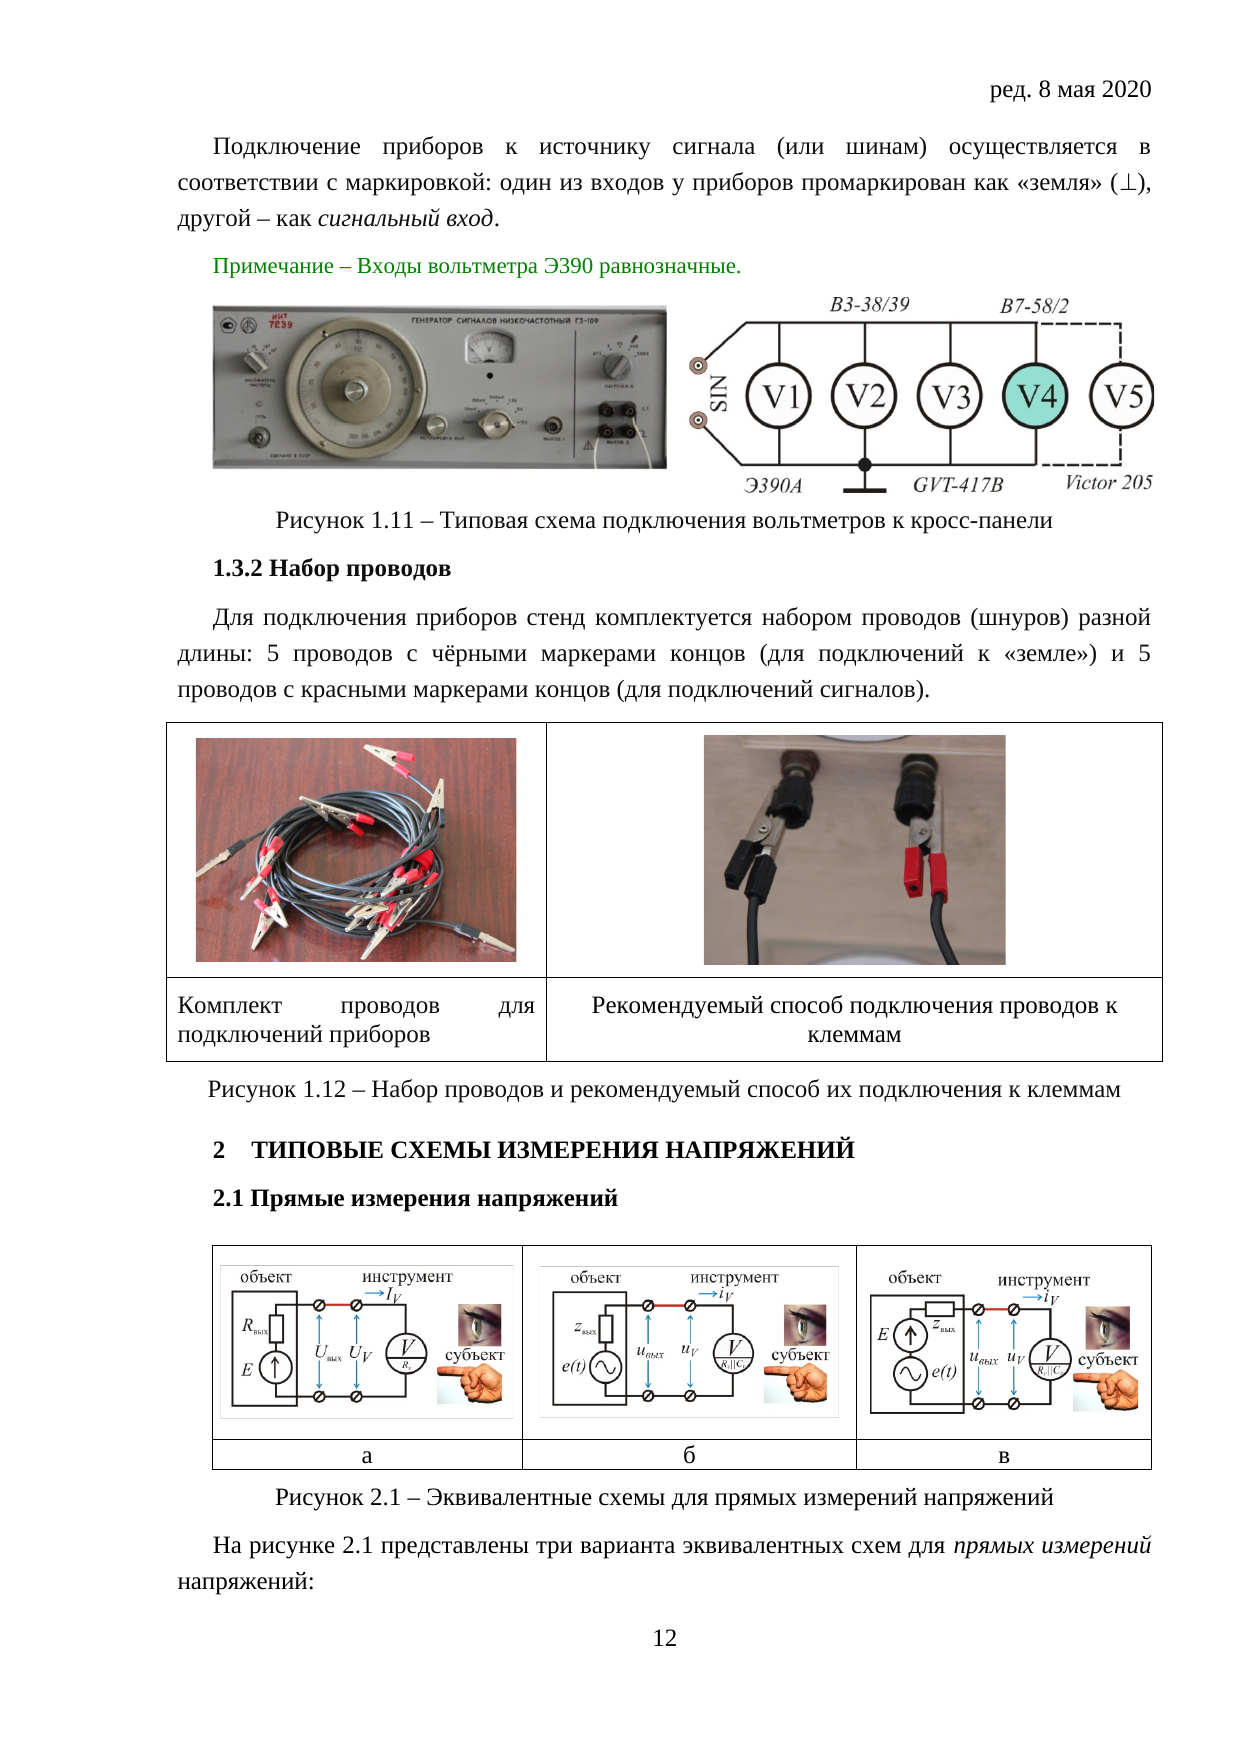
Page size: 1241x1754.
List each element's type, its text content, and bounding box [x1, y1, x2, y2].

text 1.3.2 Набор проводов [177, 553, 1152, 582]
picture [212, 297, 1155, 493]
table_header [857, 1246, 1151, 1439]
table_cell б [523, 1440, 856, 1468]
text Рисунок 1.12 – Набор проводов и рекомендуемый способ их подключения к клеммам [177, 1074, 1152, 1103]
text Рисунок 2.1 – Эквивалентные схемы для прямых измерений напряжений [177, 1482, 1152, 1511]
table_header [523, 1246, 856, 1439]
table_header [167, 723, 546, 977]
table_cell Комплект проводов для подключений приборов [167, 978, 546, 1061]
text Примечание – Входы вольтметра Э390 равнозначные. [177, 252, 1152, 278]
text Рисунок 1.11 – Типовая схема подключения вольтметров к кросс-панели [177, 505, 1152, 534]
text 2.1 Прямые измерения напряжений [213, 1183, 1152, 1212]
picture [220, 1265, 514, 1419]
table_cell в [857, 1440, 1151, 1468]
text Для подключения приборов стенд комплектуется набором проводов (шнуров) разной длины: 5 проводов с чёрными маркерами концов (для подключений к «земле») и 5 проводов с красными маркерами концов (для подключений сигналов). [177, 602, 1152, 703]
picture [703, 735, 1006, 965]
list Типовые схемы измерениЯ напряжений [177, 1135, 1152, 1164]
picture [870, 1270, 1139, 1414]
picture [195, 738, 517, 962]
table_cell Рекомендуемый способ подключения проводов к клеммам [547, 978, 1162, 1061]
table_header [213, 1246, 522, 1439]
table_header [547, 723, 1162, 977]
picture [539, 1266, 839, 1418]
text Подключение приборов к источнику сигнала (или шинам) осуществляется в соответствии с маркировкой: один из входов у приборов промаркирован как «земля» (), другой – как сигнальный вход. [177, 131, 1152, 232]
text На рисунке 2.1 представлены три варианта эквивалентных схем для прямых измерений напряжений: [177, 1531, 1152, 1595]
table_cell а [213, 1440, 522, 1468]
